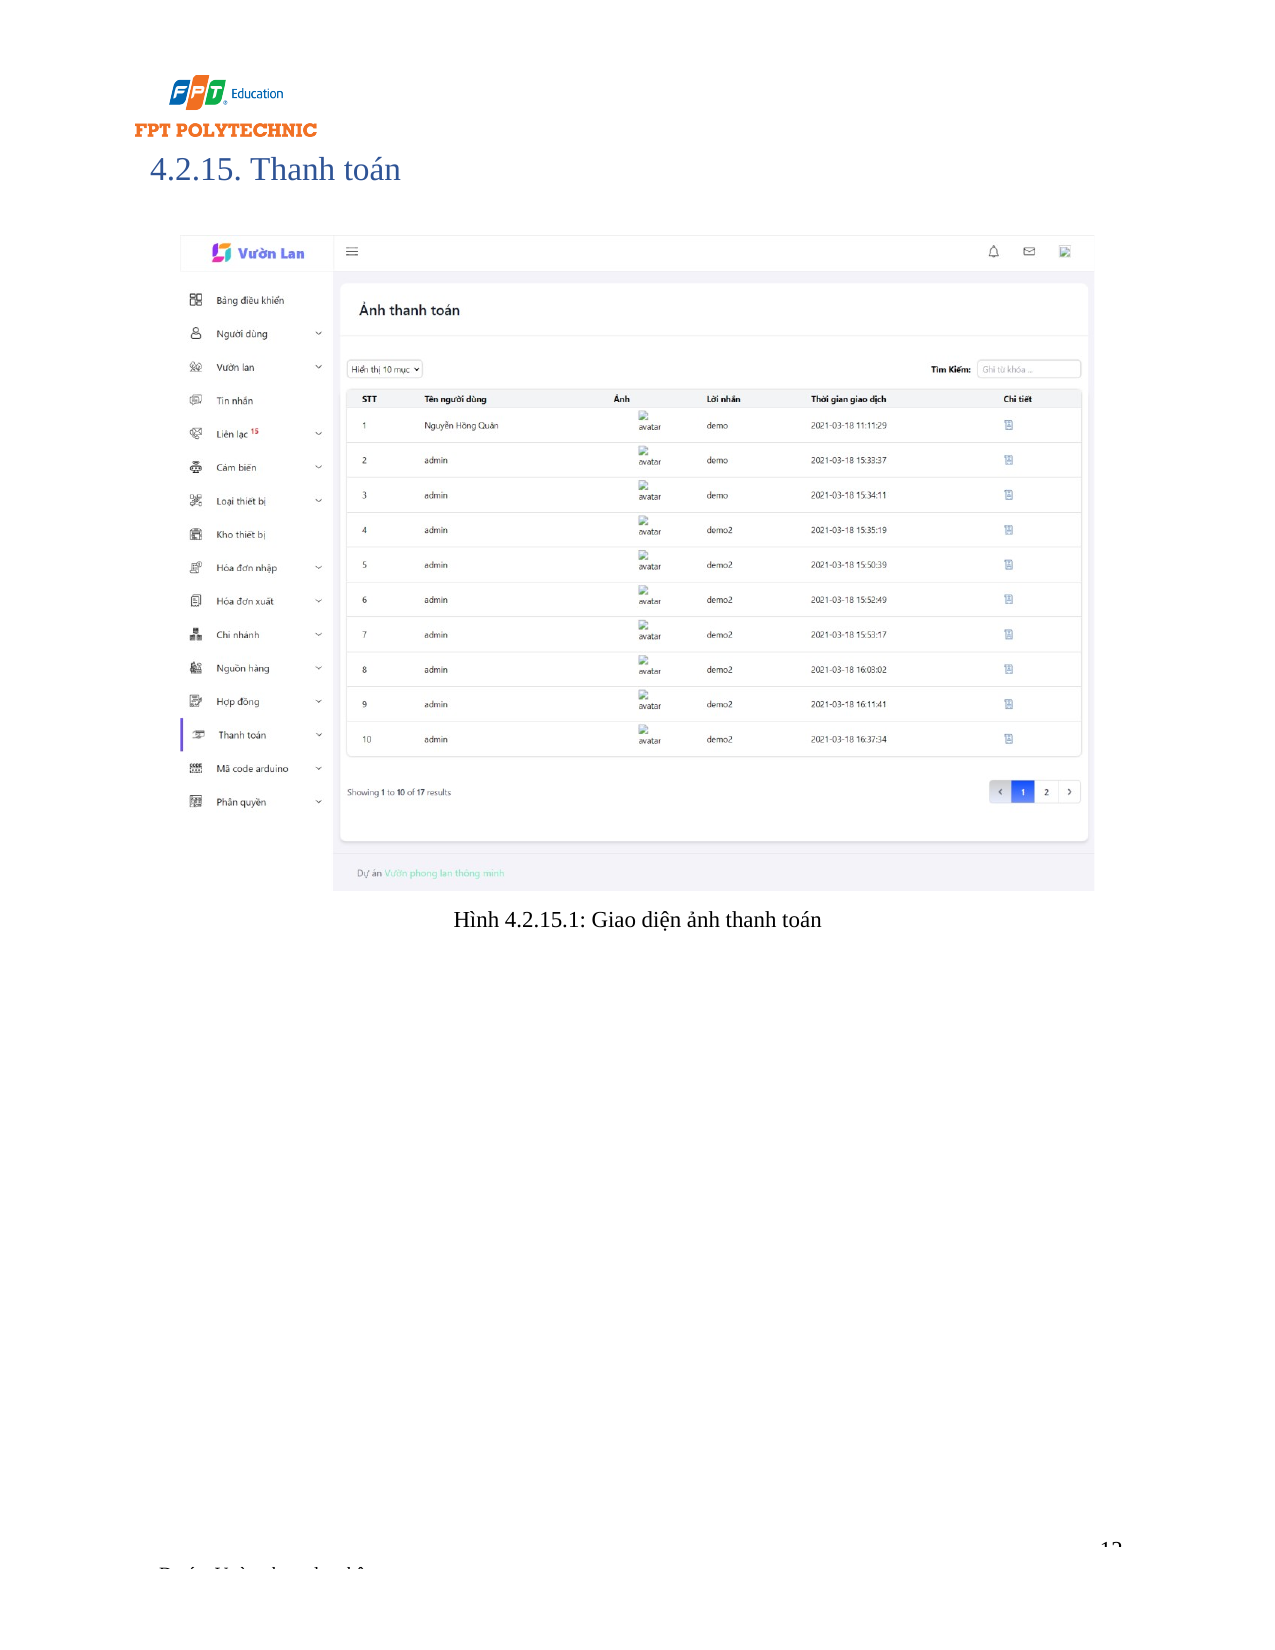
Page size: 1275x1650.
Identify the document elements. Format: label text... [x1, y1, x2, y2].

picture [180, 235, 1095, 891]
text Hình 4.2.15.1: Giao diện ảnh thanh toán [453, 247, 1225, 932]
subtitle Thanh toán [150, 149, 1225, 187]
picture [135, 75, 317, 137]
